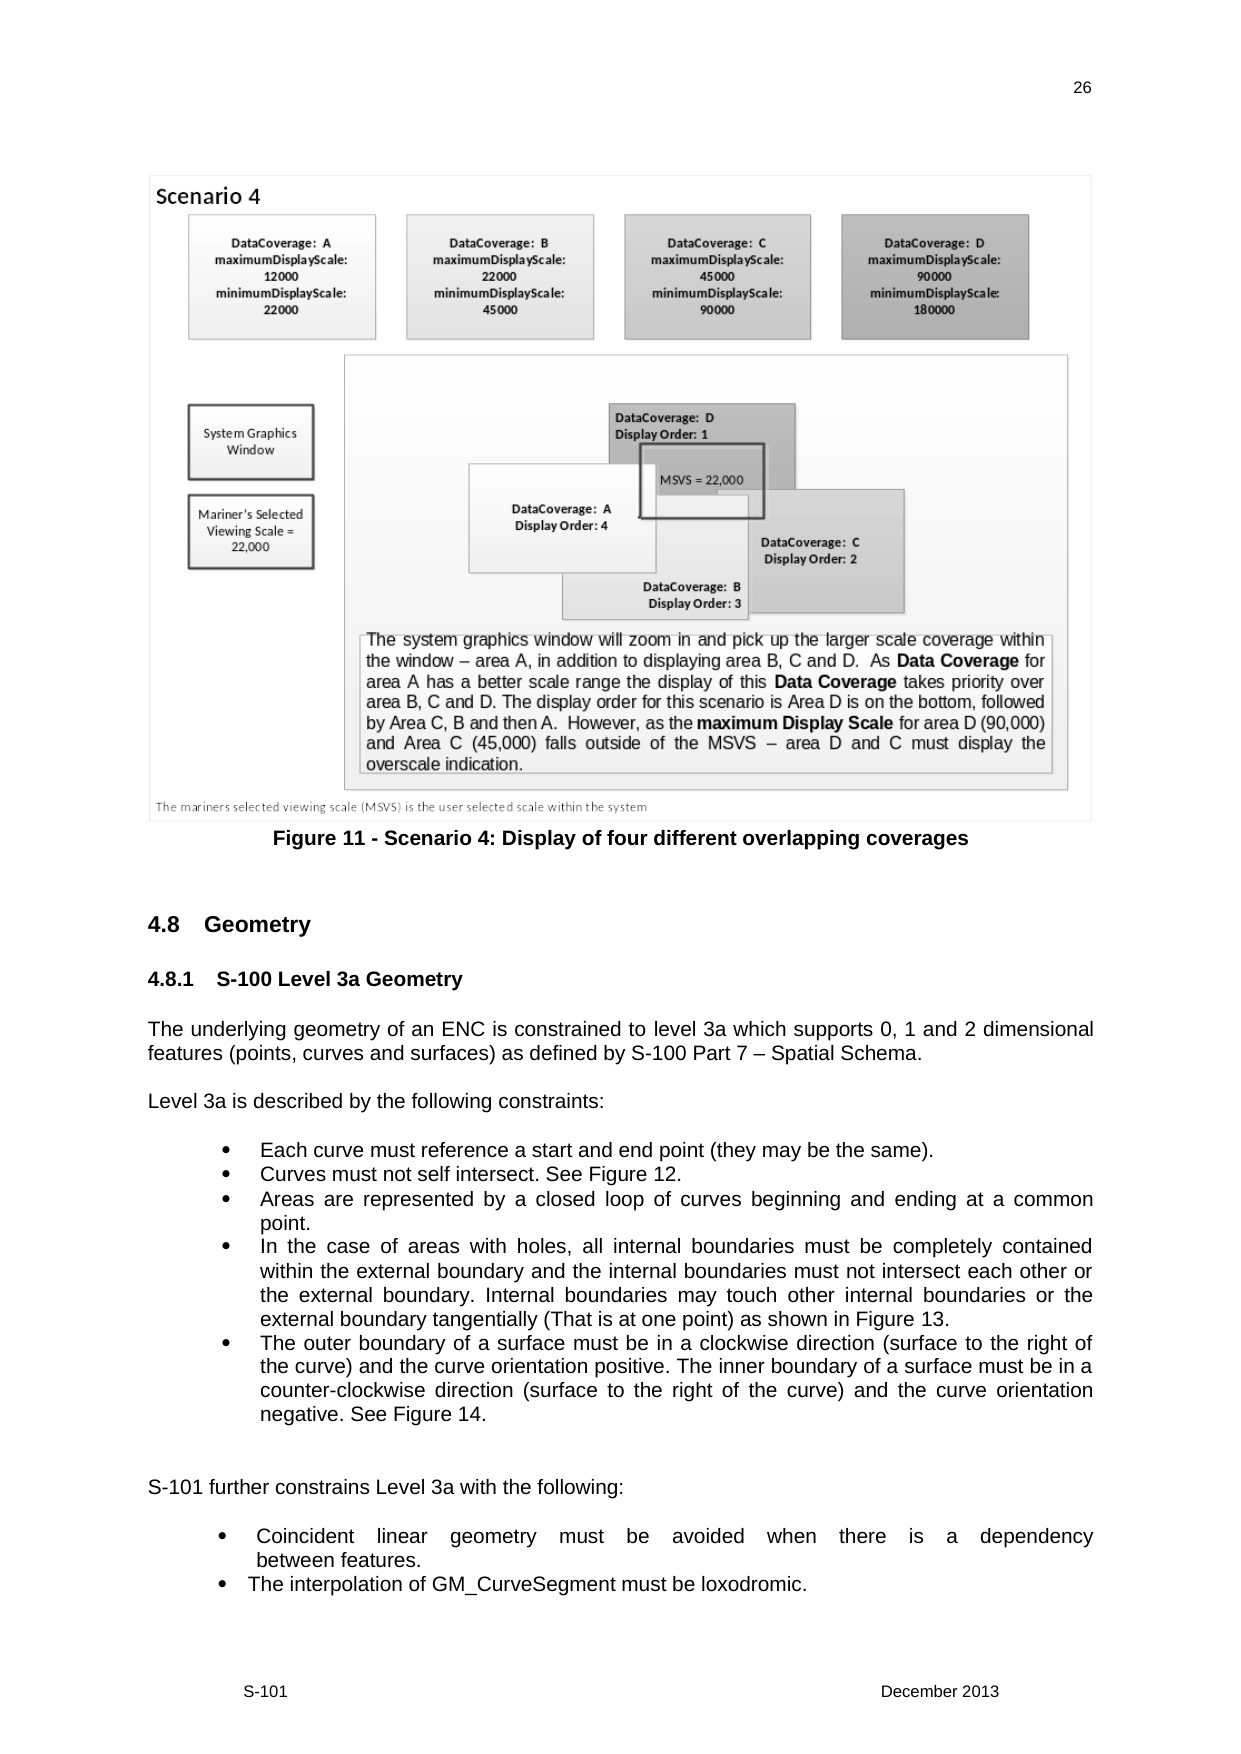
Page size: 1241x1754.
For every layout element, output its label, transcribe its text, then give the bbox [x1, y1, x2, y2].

list Each curve must reference a start and end point (they may be the same). [222, 1138, 1094, 1162]
text The underlying geometry of an ENC is constrained to level 3a which supports 0, 1 and 2 dimensional features (points, curves and surfaces) as defined by S-100 Part 7 – Spatial Schema. [148, 1016, 1094, 1064]
list Areas are represented by a closed loop of curves beginning and ending at a common point. [222, 1186, 1094, 1234]
text Level 3a is described by the following constraints: [148, 1089, 1094, 1113]
list In the case of areas with holes, all internal boundaries must be completely contained within the external boundary and the internal boundaries must not intersect each other or the external boundary. Internal boundaries may touch other internal boundaries or the external boundary tangentially (That is at one point) as shown in Figure 13. [222, 1234, 1094, 1330]
text Figure 11 - Scenario 4: Display of four different overlapping coverages [148, 174, 1094, 849]
list Coincident linear geometry must be avoided when there is a dependency between features. [218, 1524, 1094, 1572]
list Curves must not self intersect. See Figure 12. [222, 1162, 1094, 1186]
text S-101 further constrains Level 3a with the following: [148, 1475, 1094, 1499]
subtitle Geometry [148, 911, 1094, 937]
list The interpolation of GM_CurveSegment must be loxodromic. [218, 1572, 1094, 1596]
subtitle S-100 Level 3a Geometry [148, 967, 1094, 991]
list The outer boundary of a surface must be in a clockwise direction (surface to the right of the curve) and the curve orientation positive. The inner boundary of a surface must be in a counter-clockwise direction (surface to the right of the curve) and the curve orientation negative. See Figure 14. [222, 1330, 1094, 1426]
